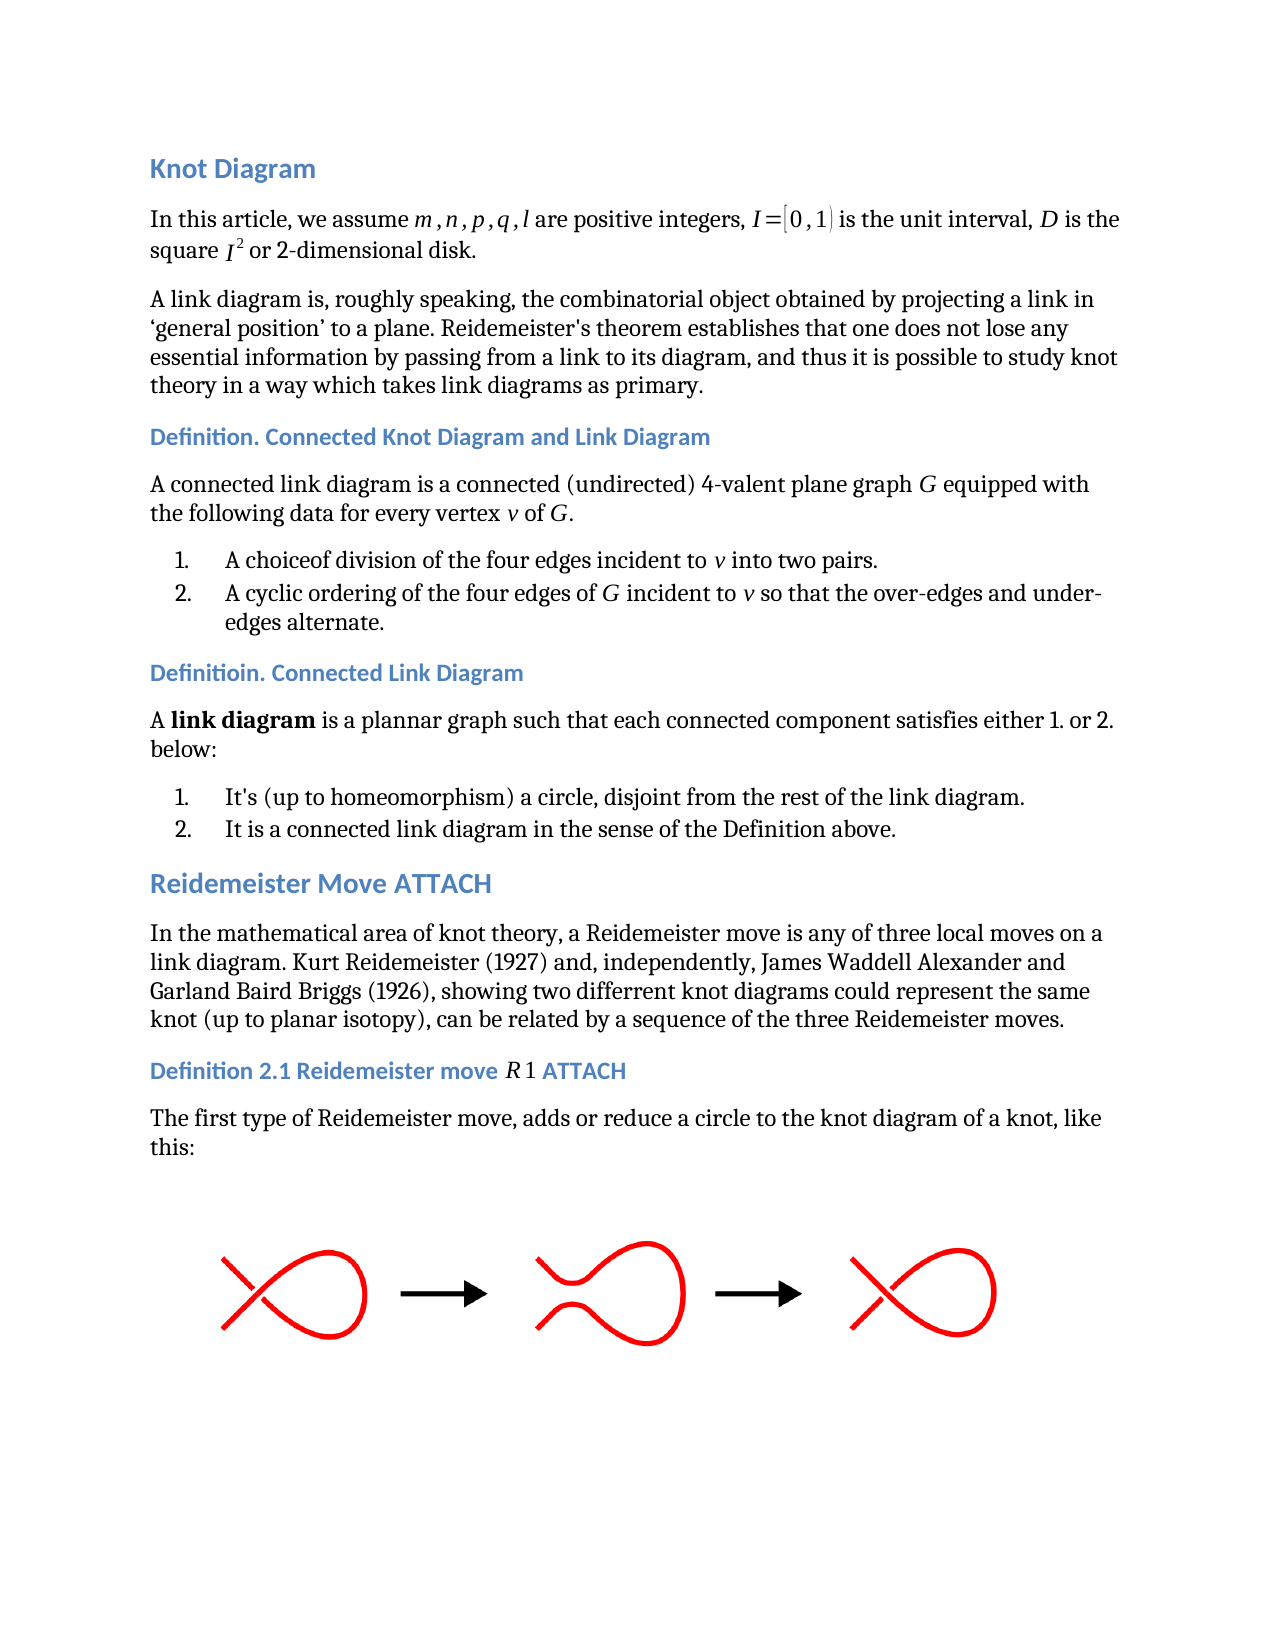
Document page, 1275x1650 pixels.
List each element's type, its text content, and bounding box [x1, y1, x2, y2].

text The first type of Reidemeister move, adds or reduce a circle to the knot diagram of a knot, like this: [150, 1104, 1125, 1162]
list It's (up to homeomorphism) a circle, disjoint from the rest of the link diagram. [175, 783, 1125, 811]
text A link diagram is, roughly speaking, the combinatorial object obtained by projecting a link in ‘general position’ to a plane. Reidemeister's theorem establishes that one does not lose any essential information by passing from a link to its diagram, and thus it is possible to study knot theory in a way which takes link diagrams as primary. [150, 285, 1125, 400]
subtitle Definition 2.1 Reidemeister move ATTACH [150, 1055, 1125, 1085]
picture [168, 1180, 1044, 1387]
subtitle Definitioin. Connected Link Diagram [150, 657, 1125, 688]
list A choiceof division of the four edges incident to into two pairs. [175, 546, 1125, 575]
subtitle Knot Diagram [150, 150, 1125, 186]
text In this article, we assume are positive integers, is the unit interval, is the square or 2-dimensional disk. [150, 204, 1125, 266]
subtitle Reidemeister Move ATTACH [150, 865, 1125, 900]
text A link diagram is a plannar graph such that each connected component satisfies either 1. or 2. below: [150, 706, 1125, 764]
list It is a connected link diagram in the sense of the Definition above. [175, 815, 1125, 844]
subtitle Definition. Connected Knot Diagram and Link Diagram [150, 421, 1125, 451]
text In the mathematical area of knot theory, a Reidemeister move is any of three local moves on a link diagram. Kurt Reidemeister (1927) and, independently, James Waddell Alexander and Garland Baird Briggs (1926), showing two differrent knot diagrams could represent the same knot (up to planar isotopy), can be related by a sequence of the three Reidemeister moves. [150, 919, 1125, 1034]
text A connected link diagram is a connected (undirected) 4-valent plane graph equipped with the following data for every vertex of . [150, 470, 1125, 527]
list A cyclic ordering of the four edges of incident to so that the over-edges and under-edges alternate. [175, 579, 1125, 636]
